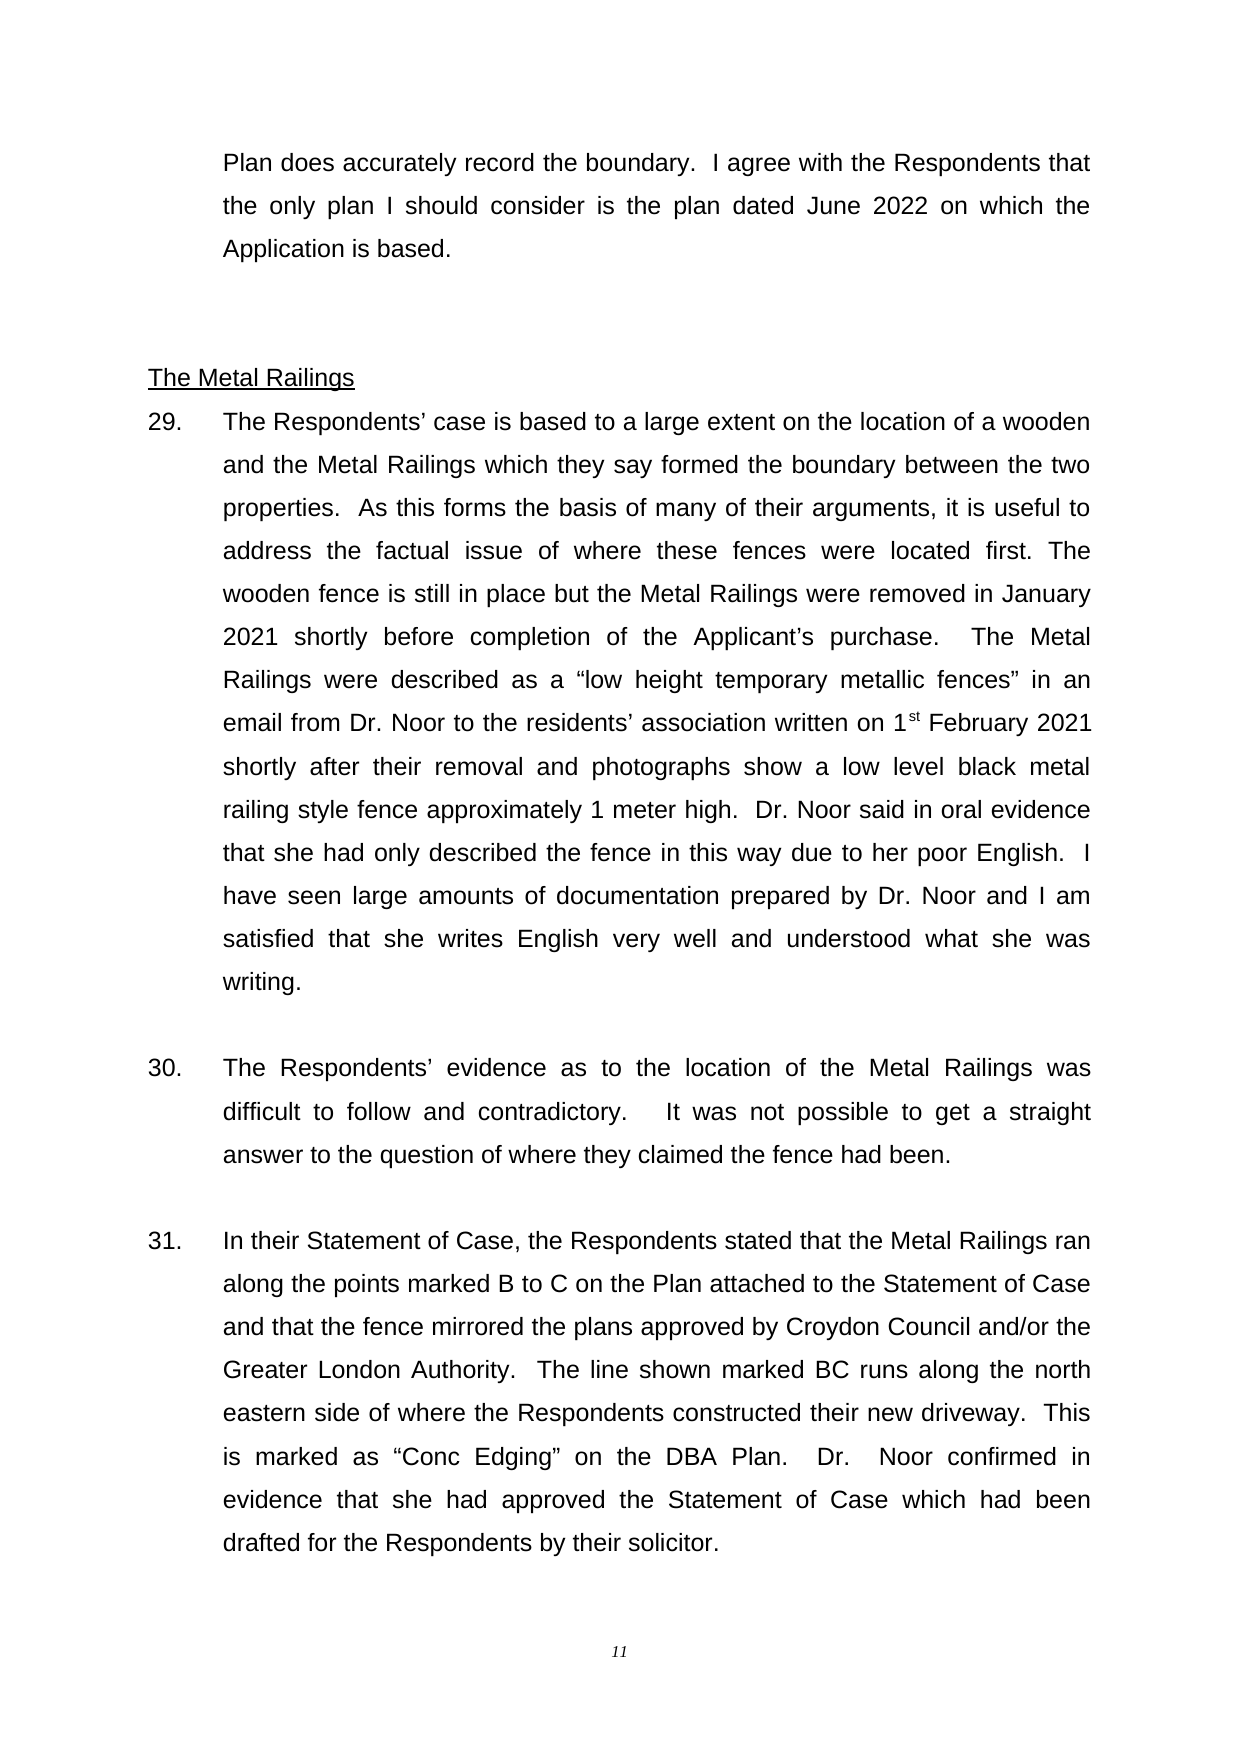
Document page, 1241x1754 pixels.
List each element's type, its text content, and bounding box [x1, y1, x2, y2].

text 31. In their Statement of Case, the Respondents stated that the Metal Railings ran along the points marked B to C on the Plan attached to the Statement of Case and that the fence mirrored the plans approved by Croydon Council and/or the Greater London Authority. The line shown marked BC runs along the north eastern side of where the Respondents constructed their new driveway. This is marked as “Conc Edging” on the DBA Plan. Dr. Noor confirmed in evidence that she had approved the Statement of Case which had been drafted for the Respondents by their solicitor. [148, 1226, 1092, 1556]
text 30. The Respondents’ evidence as to the location of the Metal Railings was difficult to follow and contradictory. It was not possible to get a straight answer to the question of where they claimed the fence had been. [148, 1053, 1092, 1168]
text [148, 148, 1092, 263]
text 29. The Respondents’ case is based to a large extent on the location of a wooden and the Metal Railings which they say formed the boundary between the two properties. As this forms the basis of many of their arguments, it is useful to address the factual issue of where these fences were located first. The wooden fence is still in place but the Metal Railings were removed in January 2021 shortly before completion of the Applicant’s purchase. The Metal Railings were described as a “low height temporary metallic fences” in an email from Dr. Noor to the residents’ association written on 1st February 2021 shortly after their removal and photographs show a low level black metal railing style fence approximately 1 meter high. Dr. Noor said in oral evidence that she had only described the fence in this way due to her poor English. I have seen large amounts of documentation prepared by Dr. Noor and I am satisfied that she writes English very well and understood what she was writing. [148, 406, 1092, 996]
text The Metal Railings [148, 363, 1092, 392]
